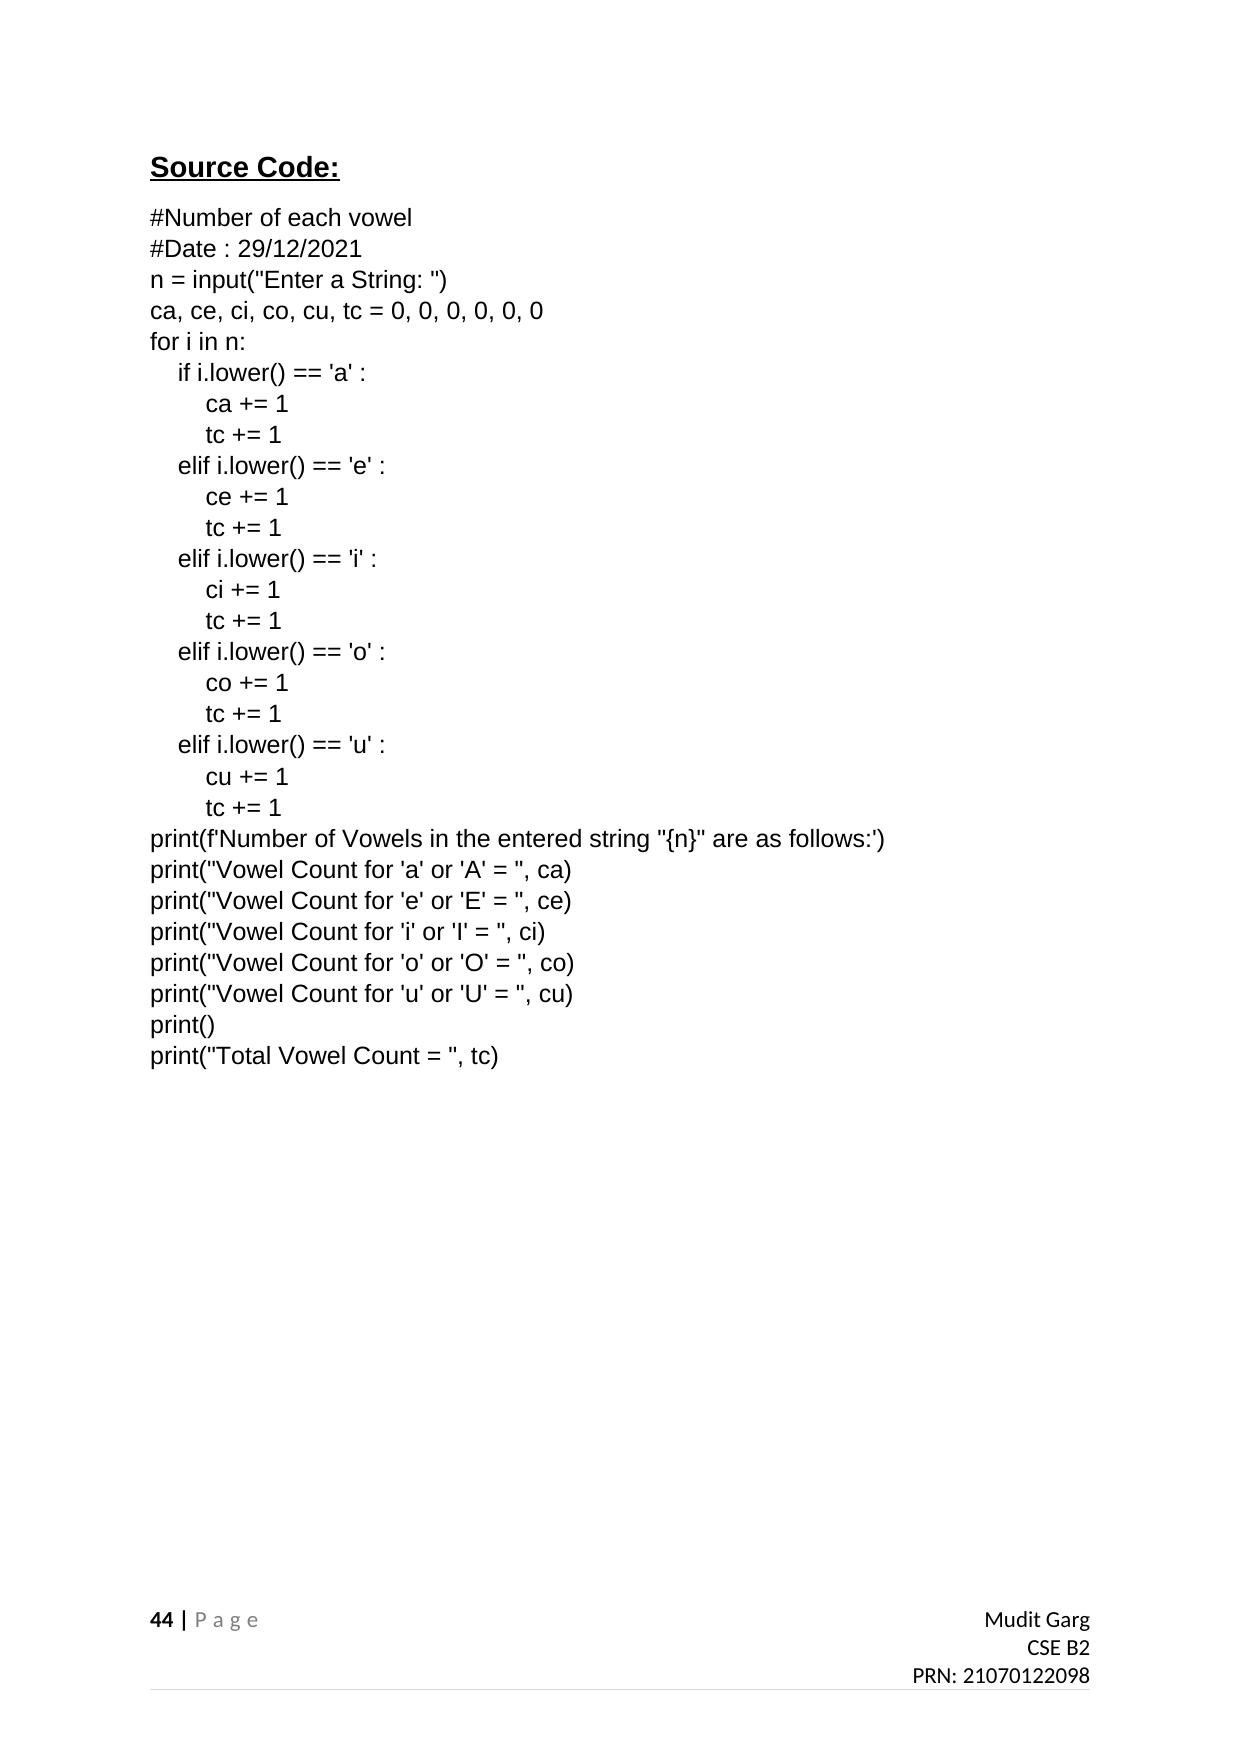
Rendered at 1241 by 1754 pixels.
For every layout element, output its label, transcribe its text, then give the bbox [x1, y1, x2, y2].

text if i.lower() == 'a' : [150, 358, 1090, 387]
text ca += 1 [150, 389, 1090, 418]
text tc += 1 [150, 793, 1090, 821]
text co += 1 [150, 668, 1090, 697]
text tc += 1 [150, 513, 1090, 542]
text ce += 1 [150, 482, 1090, 511]
text #Date : 29/12/2021 [150, 234, 1090, 263]
text tc += 1 [150, 699, 1090, 728]
text tc += 1 [150, 606, 1090, 635]
text elif i.lower() == 'u' : [150, 731, 1090, 759]
text print("Vowel Count for 'o' or 'O' = ", co) [150, 948, 1090, 977]
text ca, ce, ci, co, cu, tc = 0, 0, 0, 0, 0, 0 [150, 296, 1090, 325]
text print("Vowel Count for 'u' or 'U' = ", cu) [150, 979, 1090, 1008]
text print("Total Vowel Count = ", tc) [150, 1041, 1090, 1070]
text tc += 1 [150, 420, 1090, 449]
text elif i.lower() == 'i' : [150, 544, 1090, 573]
text print("Vowel Count for 'i' or 'I' = ", ci) [150, 917, 1090, 946]
text Source Code: [150, 150, 1090, 183]
text #Number of each vowel [150, 203, 1090, 232]
text elif i.lower() == 'o' : [150, 637, 1090, 666]
text ci += 1 [150, 575, 1090, 604]
text print(f'Number of Vowels in the entered string "{n}" are as follows:') [150, 824, 1090, 852]
text for i in n: [150, 327, 1090, 356]
text elif i.lower() == 'e' : [150, 451, 1090, 480]
text print() [150, 1010, 1090, 1039]
text cu += 1 [150, 762, 1090, 790]
text print("Vowel Count for 'a' or 'A' = ", ca) [150, 855, 1090, 883]
text n = input("Enter a String: ") [150, 265, 1090, 294]
text print("Vowel Count for 'e' or 'E' = ", ce) [150, 886, 1090, 914]
